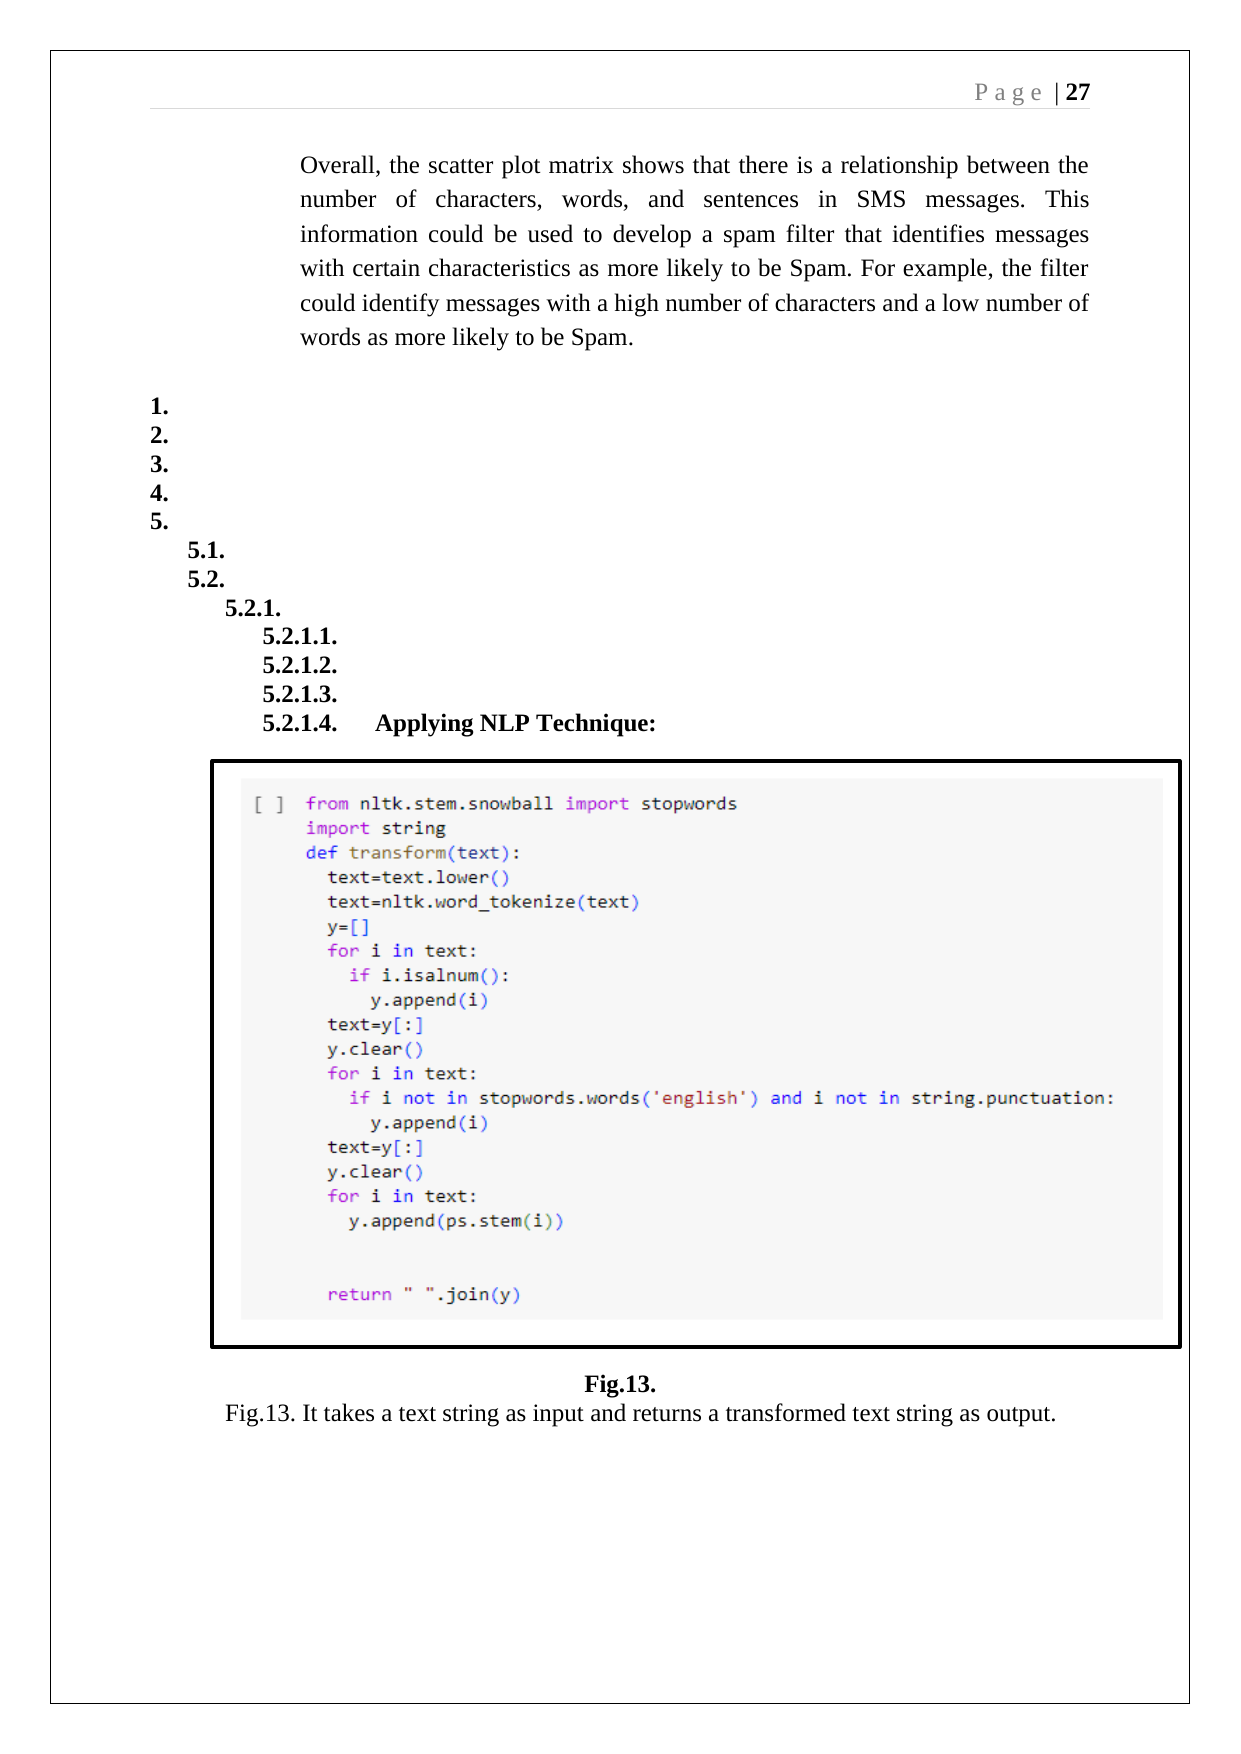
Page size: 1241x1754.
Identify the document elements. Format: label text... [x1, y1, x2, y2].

list Applying NLP Technique: [262, 708, 1090, 736]
text Fig.13. [150, 1369, 1090, 1398]
text Fig.13. It takes a text string as input and returns a transformed text string as output. [150, 1398, 1090, 1426]
picture [223, 767, 1163, 1330]
text Overall, the scatter plot matrix shows that there is a relationship between the number of characters, words, and sentences in SMS messages. This information could be used to develop a spam filter that identifies messages with certain characteristics as more likely to be Spam. For example, the filter could identify messages with a high number of characters and a low number of words as more likely to be Spam. [300, 150, 1090, 351]
